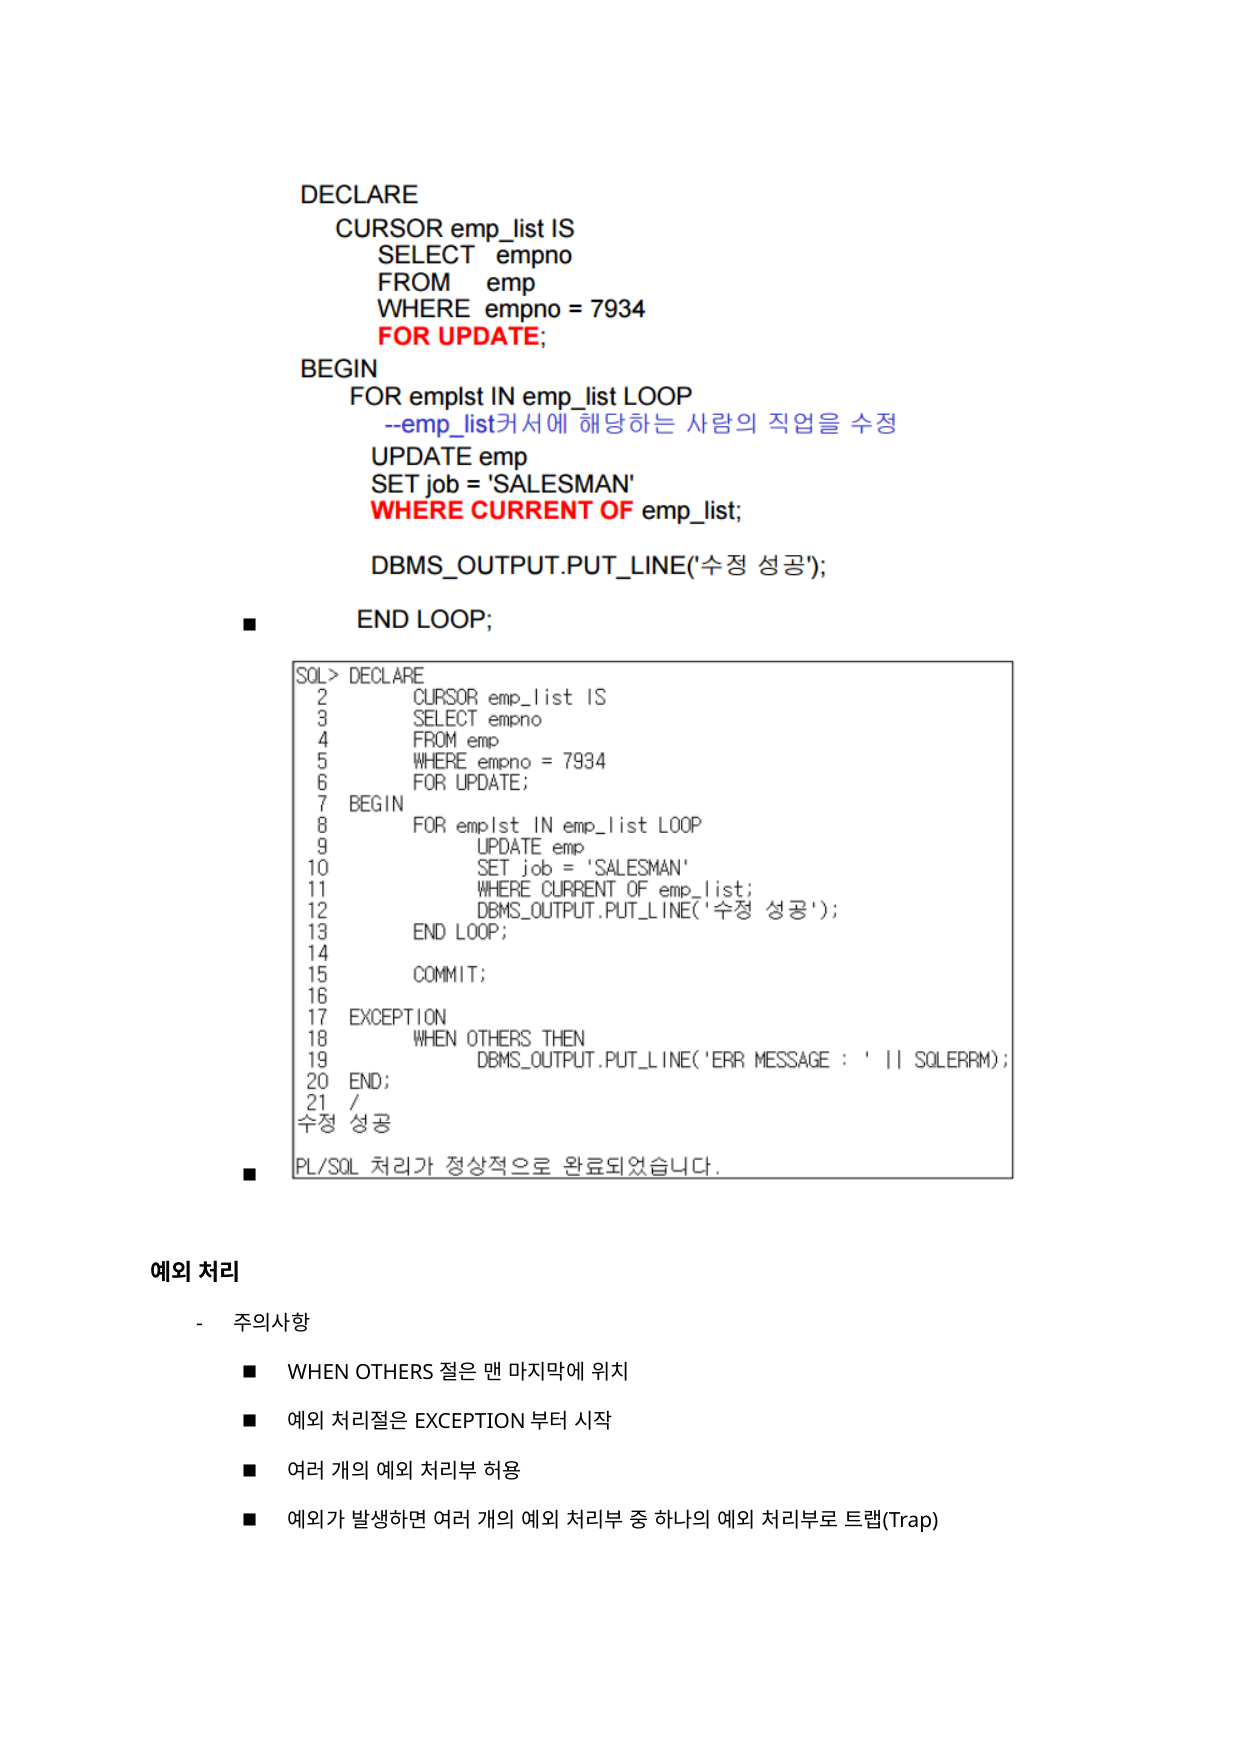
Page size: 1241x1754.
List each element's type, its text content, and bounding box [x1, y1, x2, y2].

list 예외 처리절은 EXCEPTION부터 시작 [242, 1405, 1090, 1435]
picture [287, 177, 901, 633]
list 여러 개의 예외 처리부 허용 [242, 1454, 1090, 1484]
list 주의사항 [196, 1306, 1090, 1336]
picture [287, 656, 1018, 1182]
list 예외가 발생하면 여러 개의 예외 처리부 중 하나의 예외 처리부로 트랩(Trap) [242, 1503, 1090, 1534]
list WHEN OTHERS 절은 맨 마지막에 위치 [242, 1355, 1090, 1386]
text 예외 처리 [150, 1253, 1090, 1287]
